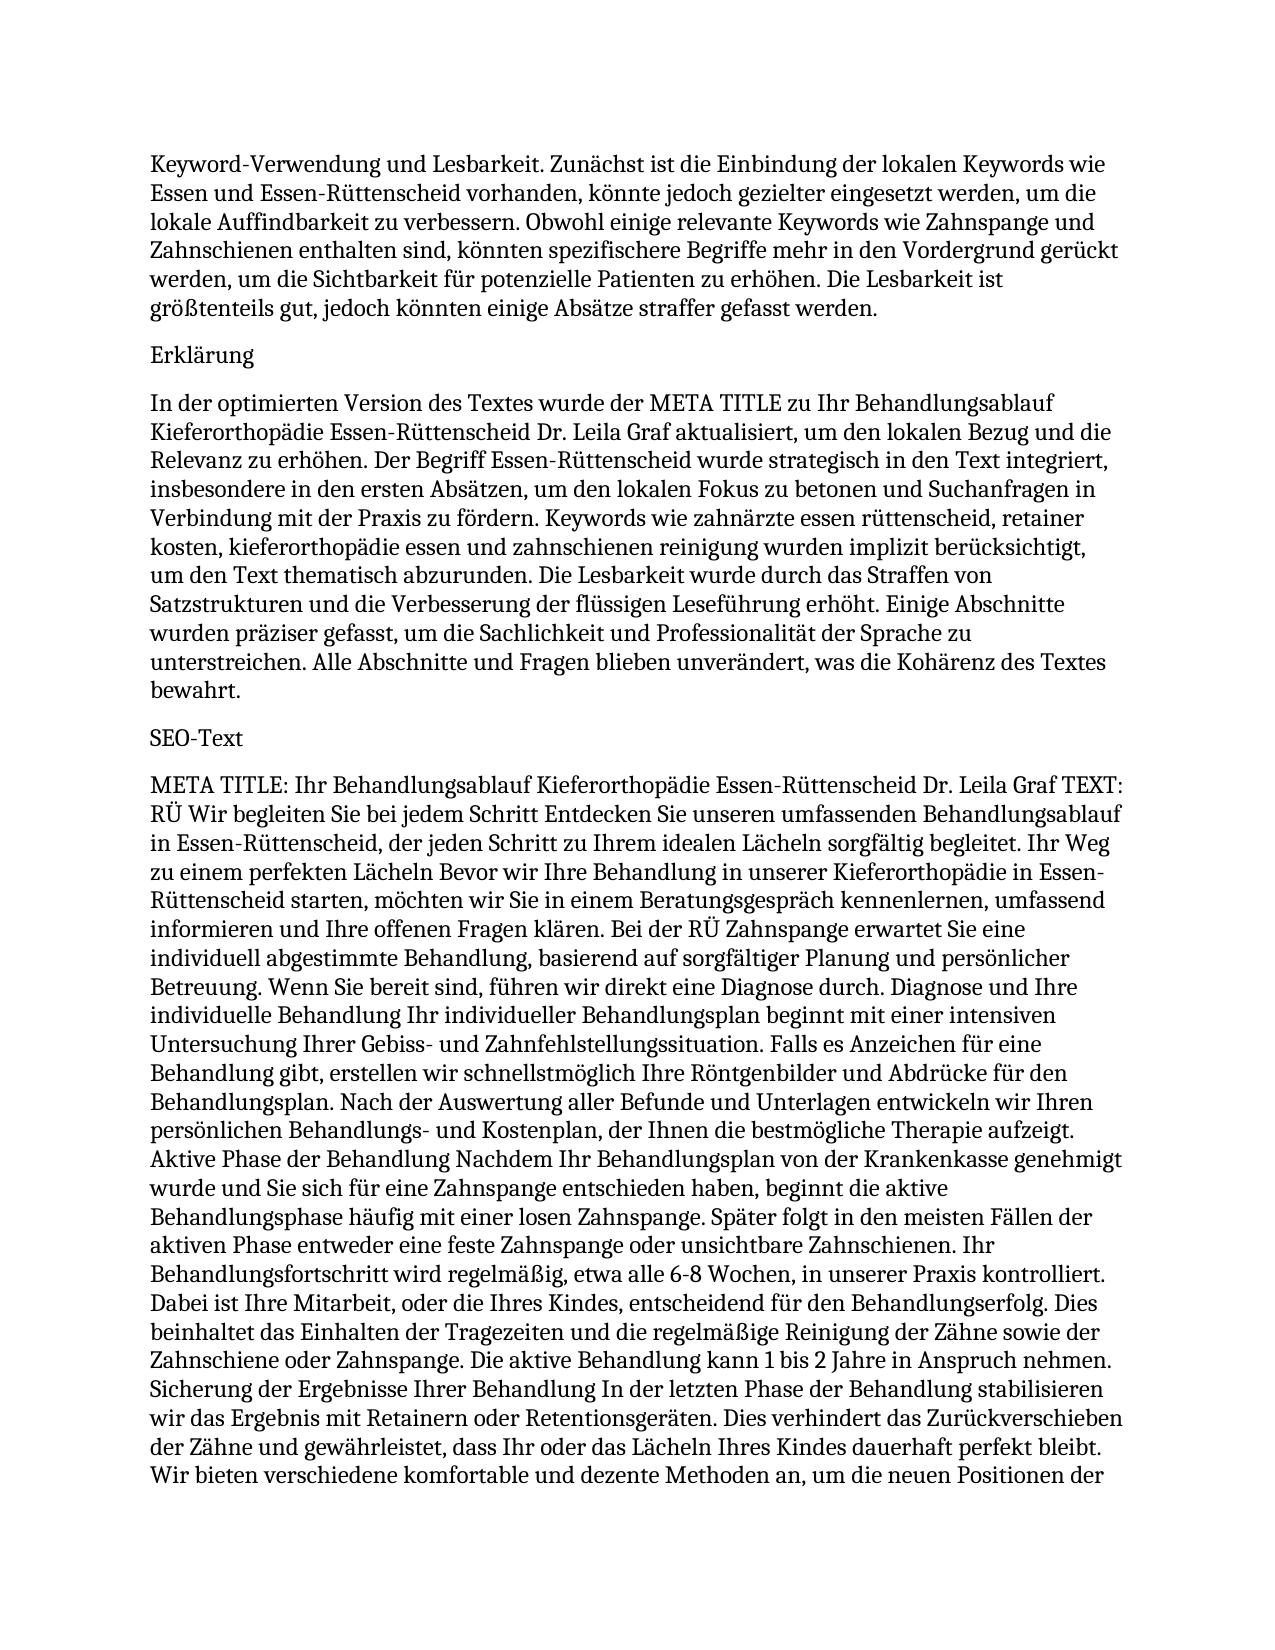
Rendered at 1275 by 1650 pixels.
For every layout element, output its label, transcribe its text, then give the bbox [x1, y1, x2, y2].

text Erklärung [150, 341, 1125, 370]
text In der optimierten Version des Textes wurde der META TITLE zu Ihr Behandlungsablauf Kieferorthopädie Essen-Rüttenscheid Dr. Leila Graf aktualisiert, um den lokalen Bezug und die Relevanz zu erhöhen. Der Begriff Essen-Rüttenscheid wurde strategisch in den Text integriert, insbesondere in den ersten Absätzen, um den lokalen Fokus zu betonen und Suchanfragen in Verbindung mit der Praxis zu fördern. Keywords wie zahnärzte essen rüttenscheid, retainer kosten, kieferorthopädie essen und zahnschienen reinigung wurden implizit berücksichtigt, um den Text thematisch abzurunden. Die Lesbarkeit wurde durch das Straffen von Satzstrukturen und die Verbesserung der flüssigen Leseführung erhöht. Einige Abschnitte wurden präziser gefasst, um die Sachlichkeit und Professionalität der Sprache zu unterstreichen. Alle Abschnitte und Fragen blieben unverändert, was die Kohärenz des Textes bewahrt. [150, 389, 1125, 705]
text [150, 150, 1125, 322]
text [150, 771, 1125, 1490]
text SEO-Text [150, 724, 1125, 752]
